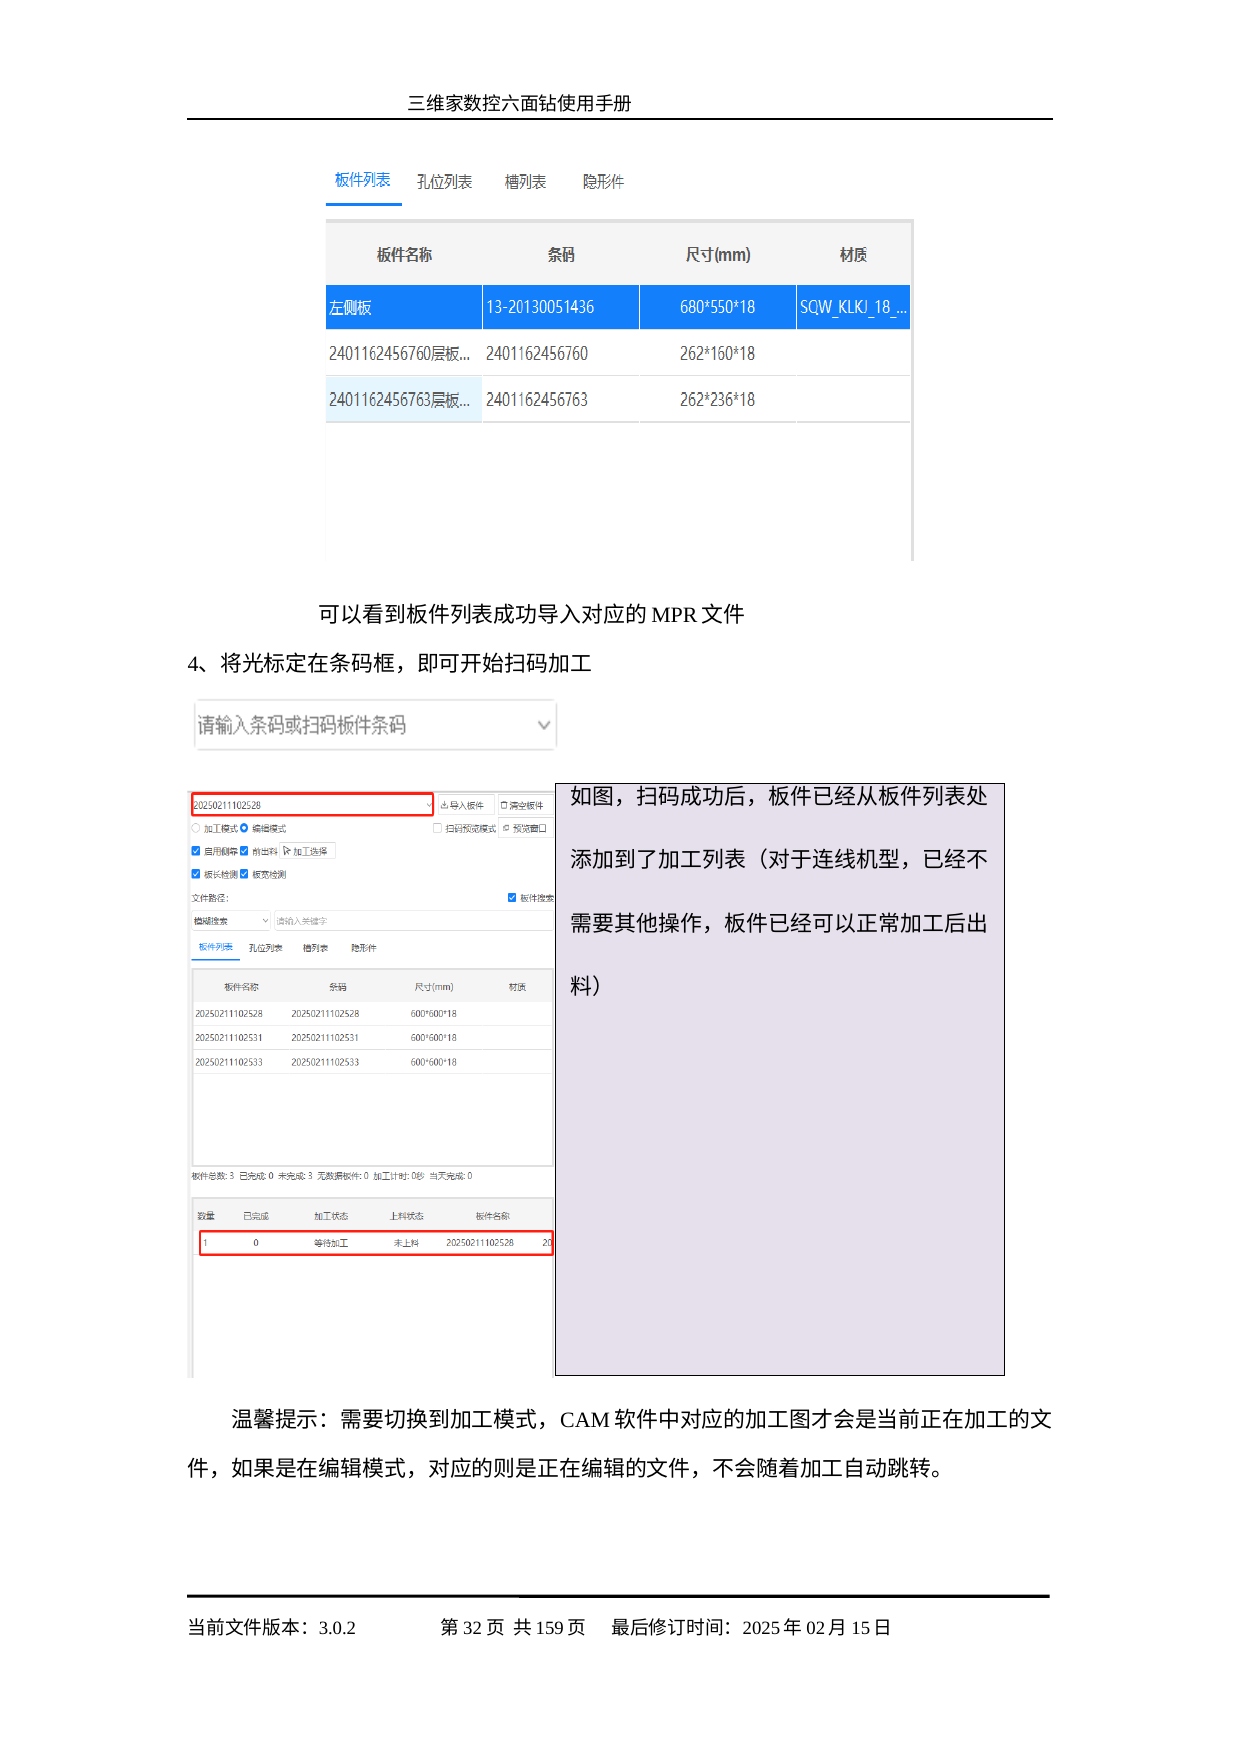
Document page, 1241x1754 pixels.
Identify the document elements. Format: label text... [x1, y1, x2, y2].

picture [325, 162, 915, 561]
picture [187, 790, 555, 1378]
text 温馨提示：需要切换到加工模式，CAM软件中对应的加工图才会是当前正在加工的文件，如果是在编辑模式，对应的则是正在编辑的文件，不会随着加工自动跳转。 [187, 1401, 1053, 1483]
list 将光标定在条码框，即可开始扫码加工 [187, 645, 1053, 678]
text 可以看到板件列表成功导入对应的MPR文件 [187, 597, 1053, 629]
picture [187, 693, 569, 754]
